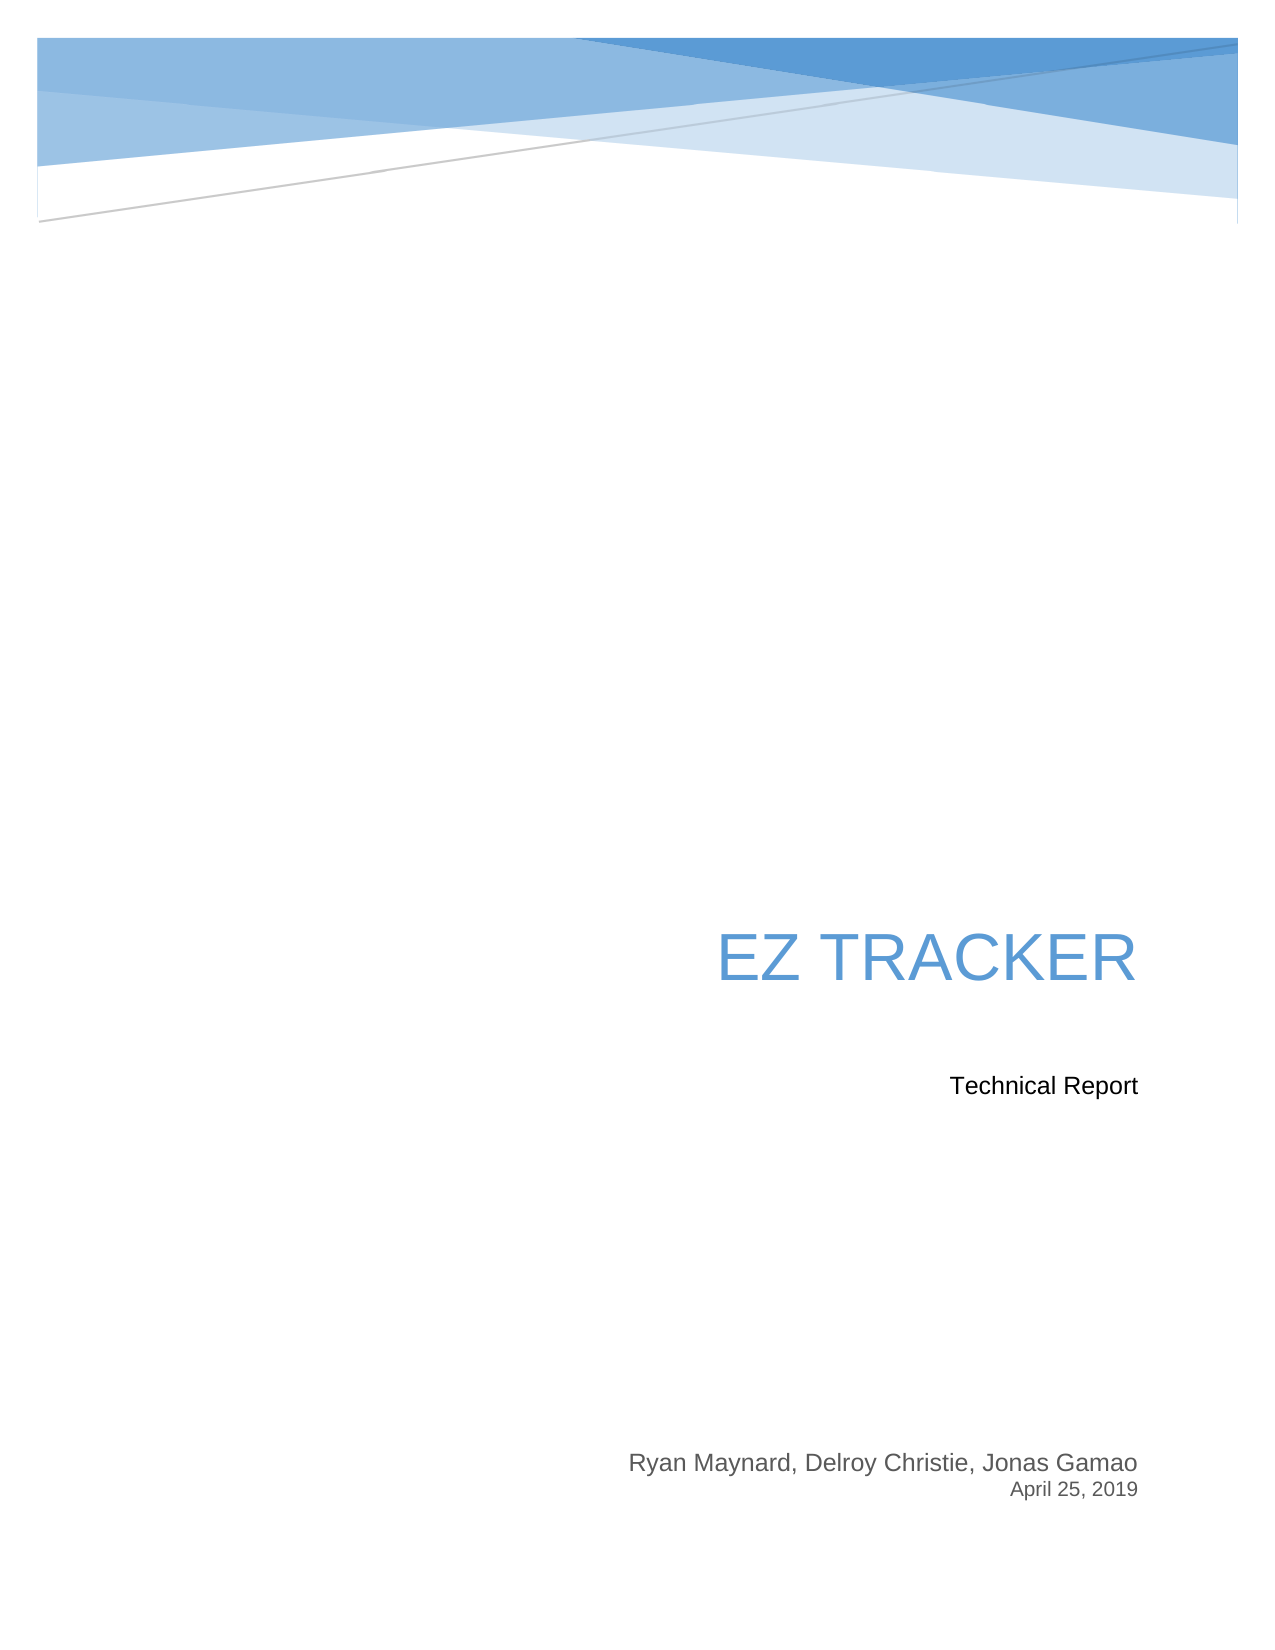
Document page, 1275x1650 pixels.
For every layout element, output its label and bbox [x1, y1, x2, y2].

picture [37, 37, 1238, 238]
